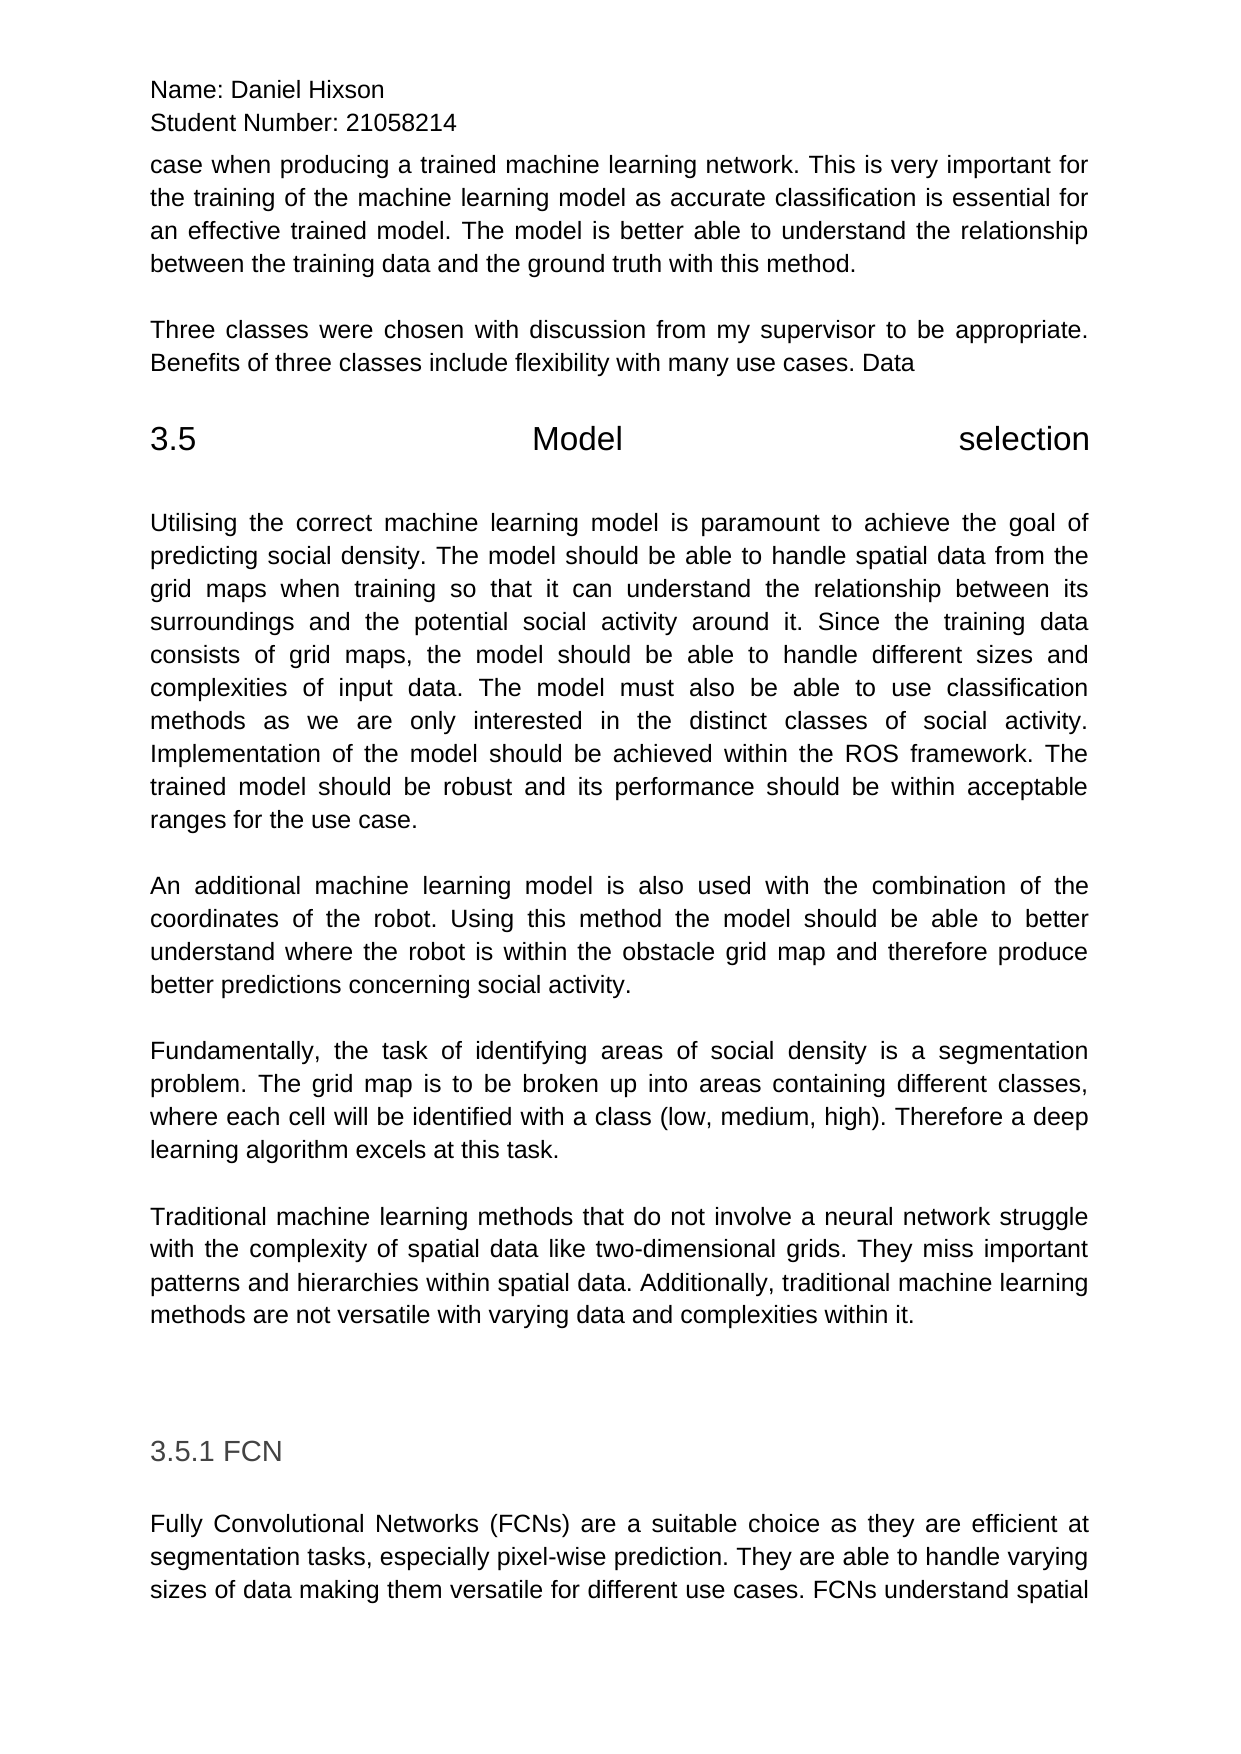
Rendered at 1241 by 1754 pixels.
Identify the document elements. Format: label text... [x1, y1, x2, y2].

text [150, 150, 1090, 278]
text Three classes were chosen with discussion from my supervisor to be appropriate. Benefits of three classes include flexibility with many use cases. Data [150, 315, 1090, 377]
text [150, 1509, 1090, 1603]
text An additional machine learning model is also used with the combination of the coordinates of the robot. Using this method the model should be able to better understand where the robot is within the obstacle grid map and therefore produce better predictions concerning social activity. [150, 871, 1090, 999]
text Utilising the correct machine learning model is paramount to achieve the goal of predicting social density. The model should be able to handle spatial data from the grid maps when training so that it can understand the relationship between its surroundings and the potential social activity around it. Since the training data consists of grid maps, the model should be able to handle different sizes and complexities of input data. The model must also be able to use classification methods as we are only interested in the distinct classes of social activity. Implementation of the model should be achieved within the ROS framework. The trained model should be robust and its performance should be within acceptable ranges for the use case. [150, 508, 1090, 834]
subtitle 3.5.1 FCN [150, 1434, 1090, 1467]
subtitle 3.5 Model selection [150, 419, 1090, 496]
text Traditional machine learning methods that do not involve a neural network struggle with the complexity of spatial data like two-dimensional grids. They miss important patterns and hierarchies within spatial data. Additionally, traditional machine learning methods are not versatile with varying data and complexities within it. [150, 1201, 1090, 1329]
text Fundamentally, the task of identifying areas of social density is a segmentation problem. The grid map is to be broken up into areas containing different classes, where each cell will be identified with a class (low, medium, high). Therefore a deep learning algorithm excels at this task. [150, 1036, 1090, 1164]
